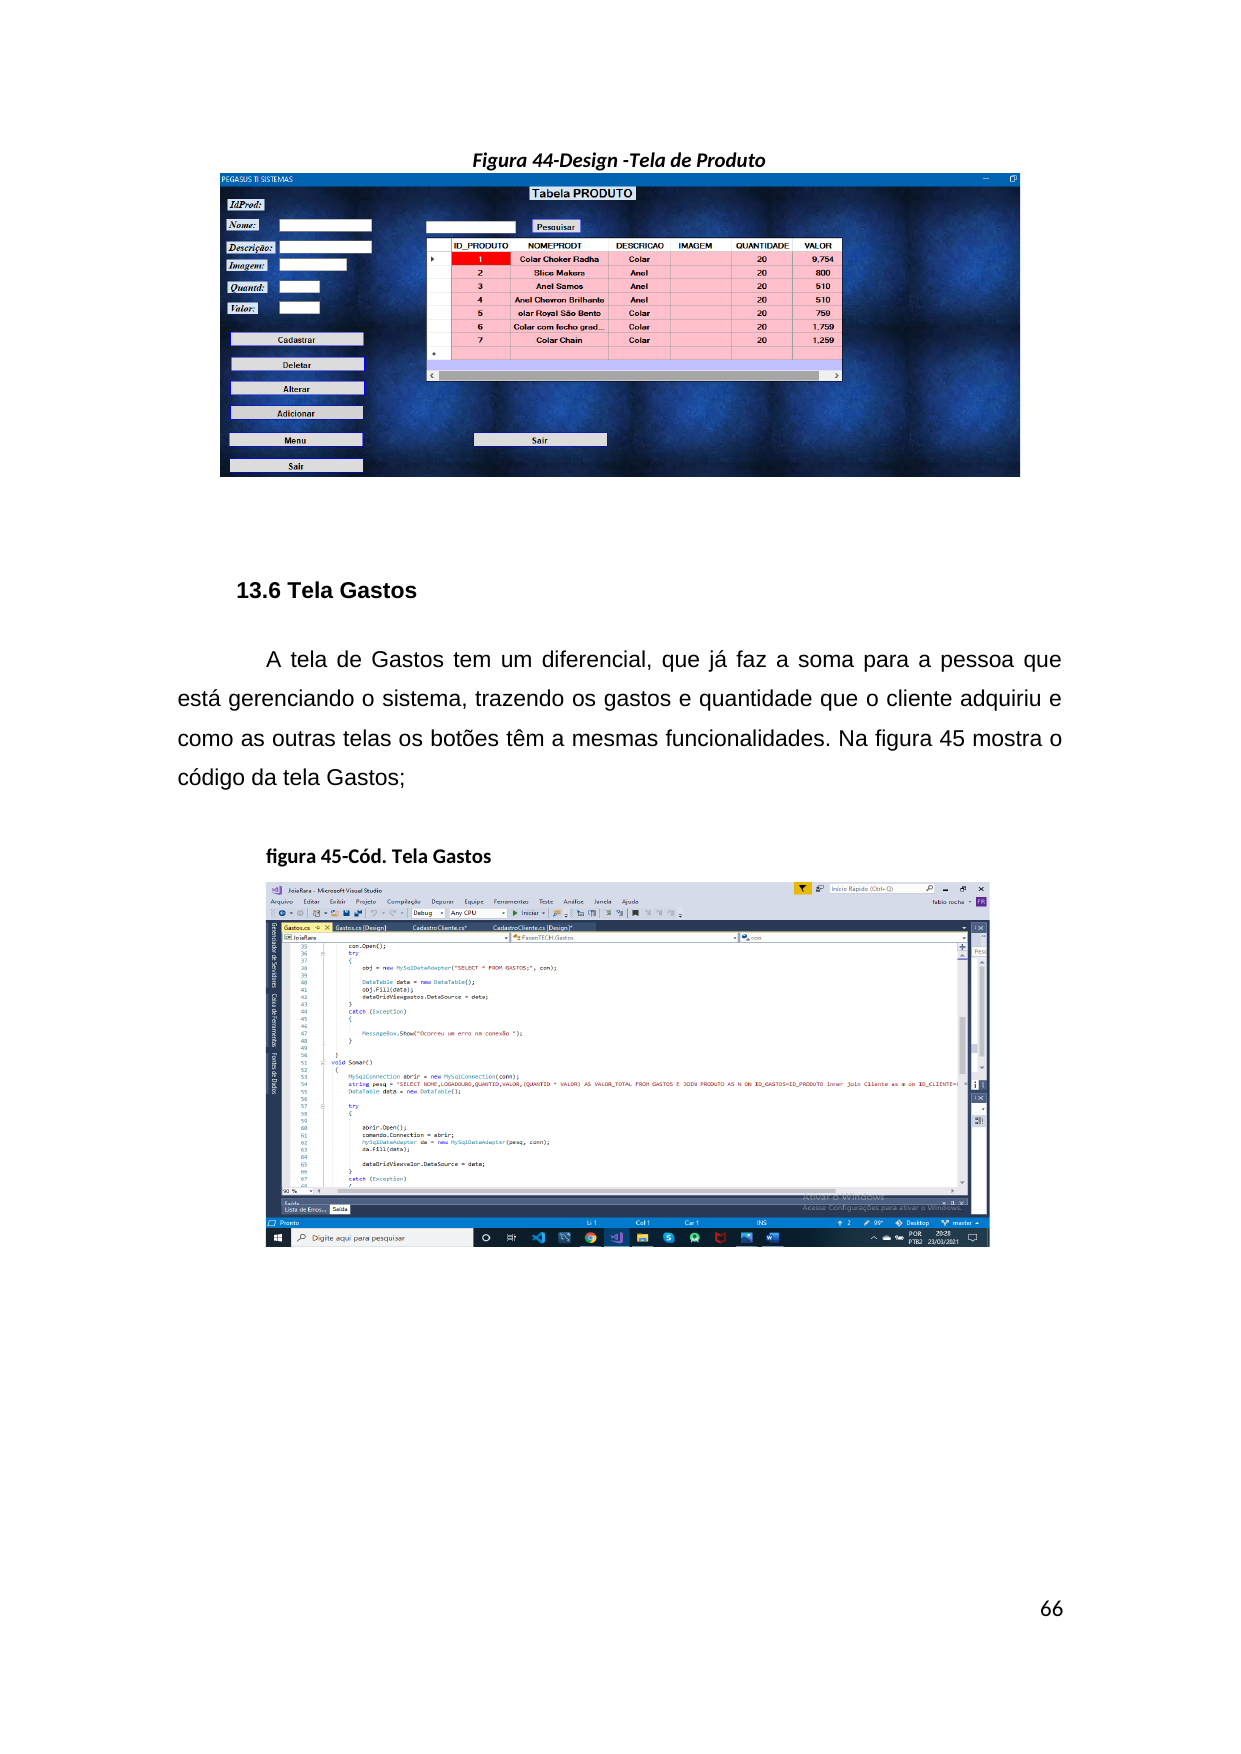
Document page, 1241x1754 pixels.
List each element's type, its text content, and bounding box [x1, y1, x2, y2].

text Figura 44-Design -Tela de Produto [177, 148, 1063, 173]
picture [220, 173, 1020, 477]
text A tela de Gastos tem um diferencial, que já faz a soma para a pessoa que está gerenciando o sistema, trazendo os gastos e quantidade que o cliente adquiriu e como as outras telas os botões têm a mesmas funcionalidades. Na figura 45 mostra o código da tela Gastos; [177, 646, 1063, 791]
picture [265, 882, 990, 1247]
text figura 45-Cód. Tela Gastos [177, 843, 1063, 869]
subtitle 13.6 Tela Gastos [177, 577, 1063, 604]
